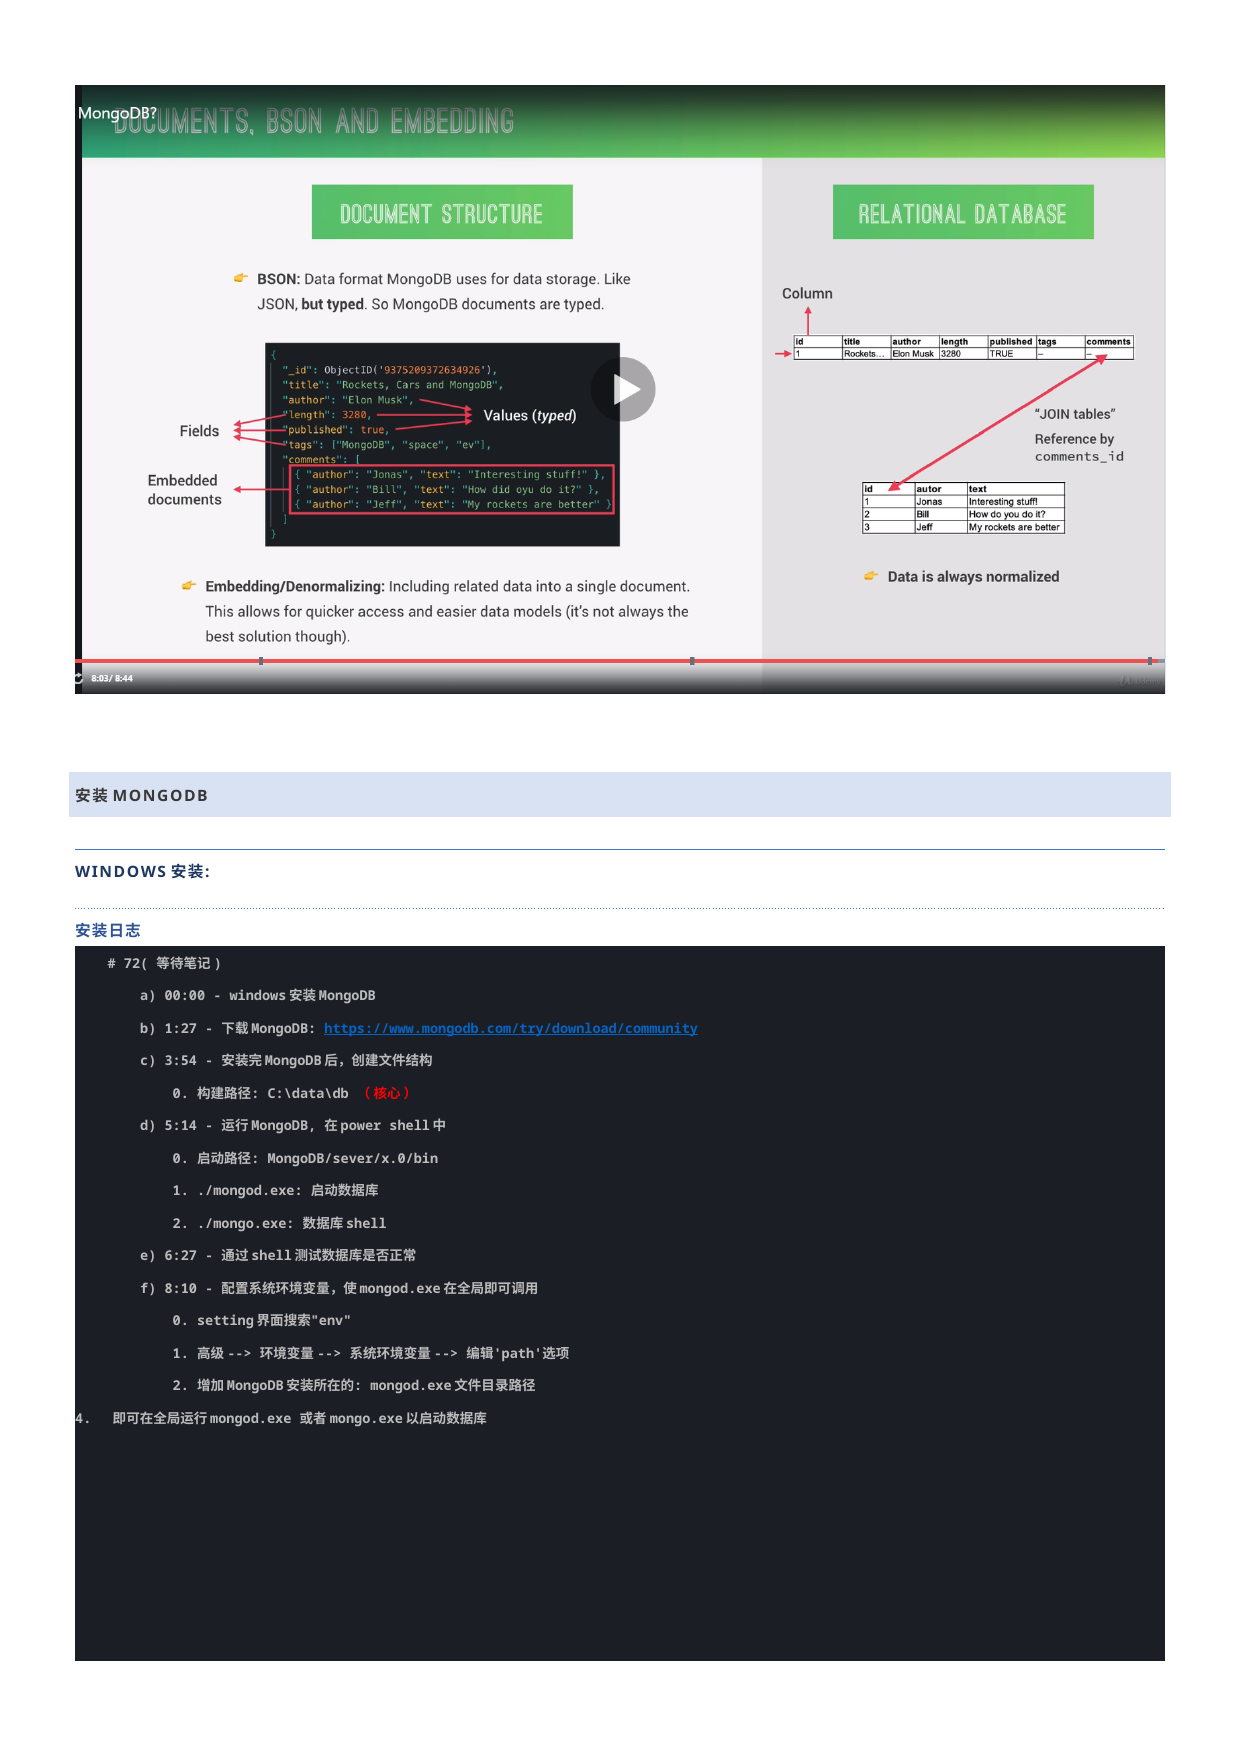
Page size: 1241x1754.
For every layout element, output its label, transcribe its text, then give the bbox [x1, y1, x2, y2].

text e) 6:27 - 通过shell测试数据库是否正常 [75, 1238, 1165, 1271]
picture [75, 85, 1166, 694]
text 2. 增加MongoDB安装所在的: mongod.exe文件目录路径 [75, 1368, 1165, 1401]
text d) 5:14 - 运行MongoDB, 在power shell中 [75, 1108, 1165, 1141]
text f) 8:10 - 配置系统环境变量，使mongod.exe在全局即可调用 [75, 1271, 1165, 1303]
text # 72( 等待笔记 ) [75, 946, 1165, 978]
text a) 00:00 - windows安装MongoDB [75, 978, 1165, 1011]
subtitle 安装日志 [75, 908, 1165, 946]
text 0. setting界面搜索"env" [75, 1303, 1165, 1336]
text 0. 构建路径: C:\data\db （ 核心 ） [75, 1076, 1165, 1108]
subtitle 安装MongoDB [75, 779, 1165, 811]
text 1. ./mongod.exe: 启动数据库 [75, 1173, 1165, 1206]
text 2. ./mongo.exe: 数据库shell [75, 1206, 1165, 1238]
text 0. 启动路径: MongoDB/sever/x.0/bin [75, 1141, 1165, 1173]
subtitle Windows安装: [75, 850, 1165, 887]
text c) 3:54 - 安装完MongoDB后，创建文件结构 [75, 1043, 1165, 1076]
list 即可在全局运行mongod.exe 或者 mongo.exe以启动数据库 [75, 1401, 1165, 1433]
text b) 1:27 - 下载MongoDB: https://www.mongodb.com/try/download/community [75, 1011, 1165, 1043]
text 1. 高级 --> 环境变量 --> 系统环境变量 --> 编辑'path'选项 [75, 1336, 1165, 1368]
